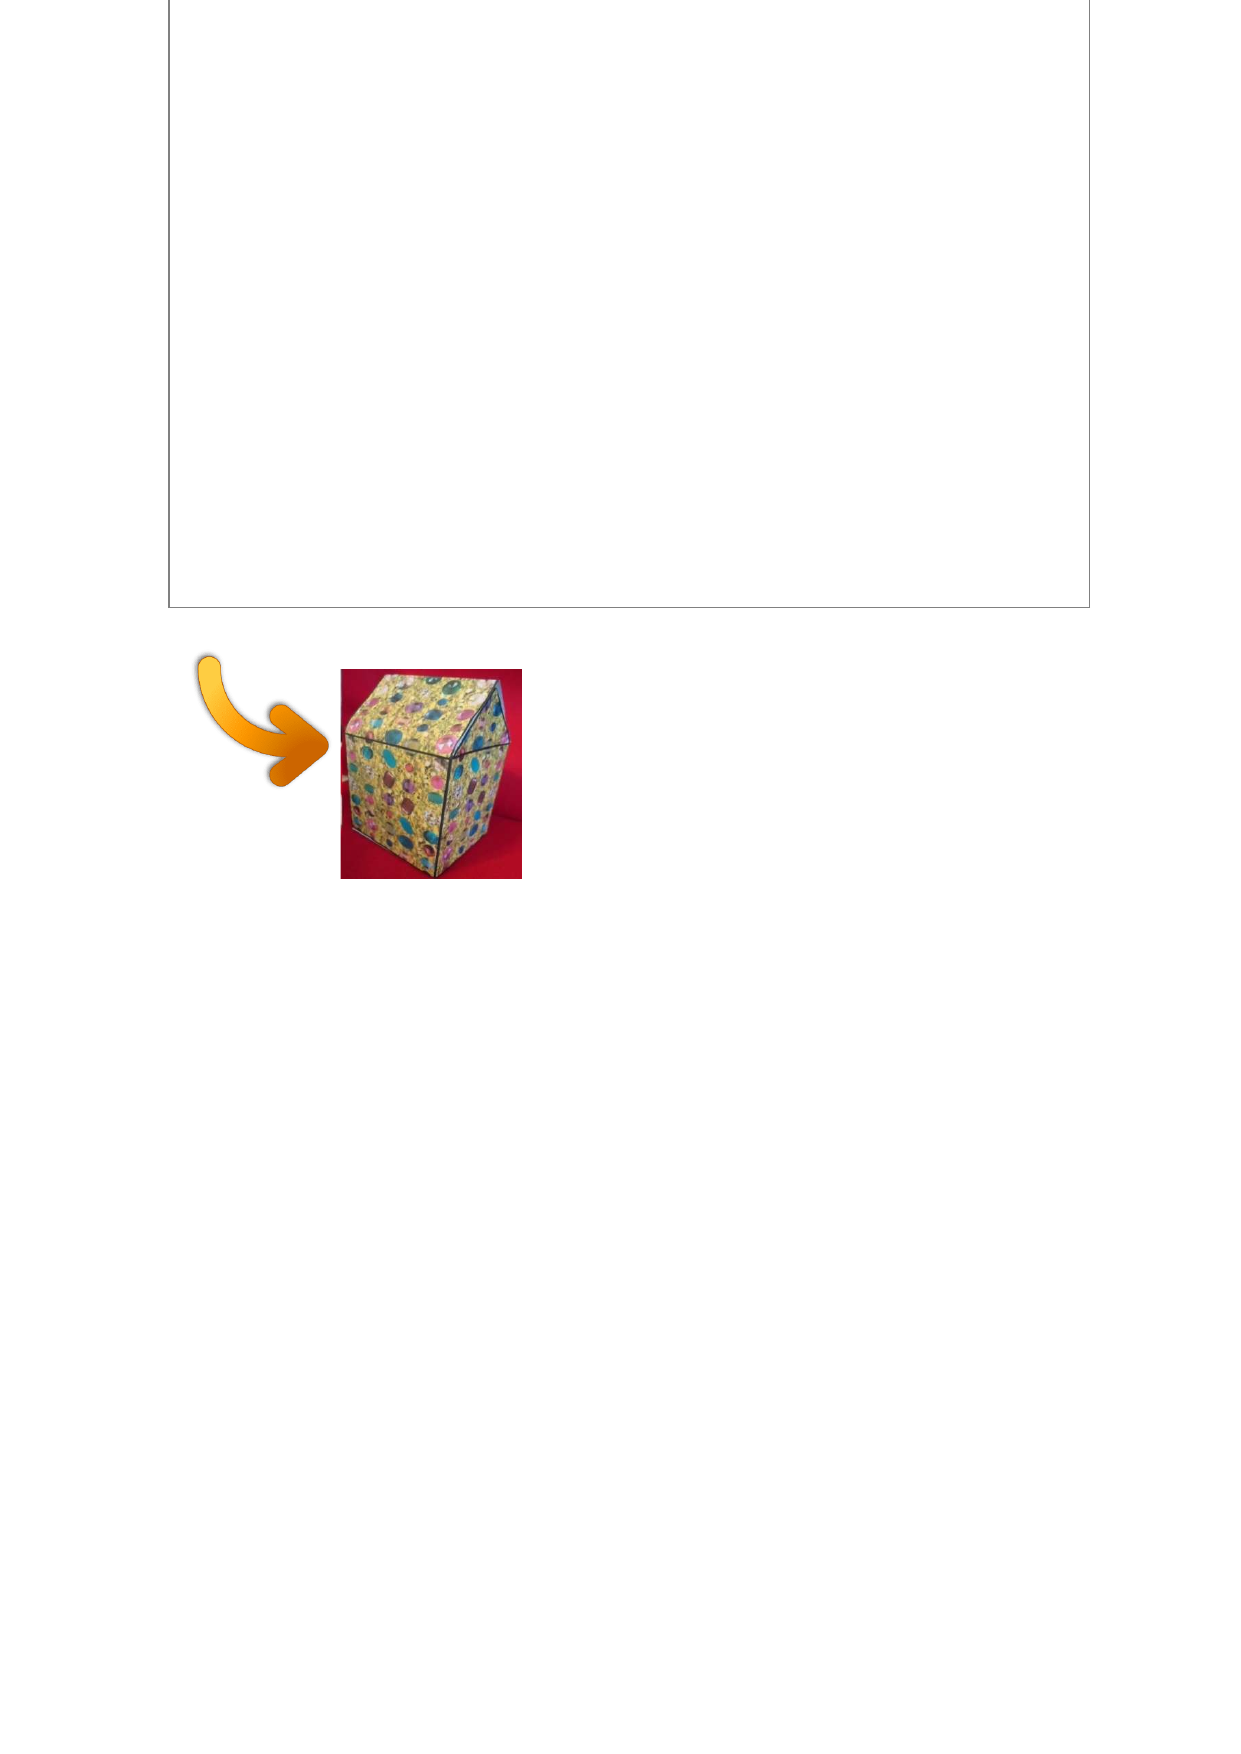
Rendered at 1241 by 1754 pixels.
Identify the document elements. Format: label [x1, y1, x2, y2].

picture [340, 669, 522, 879]
picture [186, 644, 337, 795]
